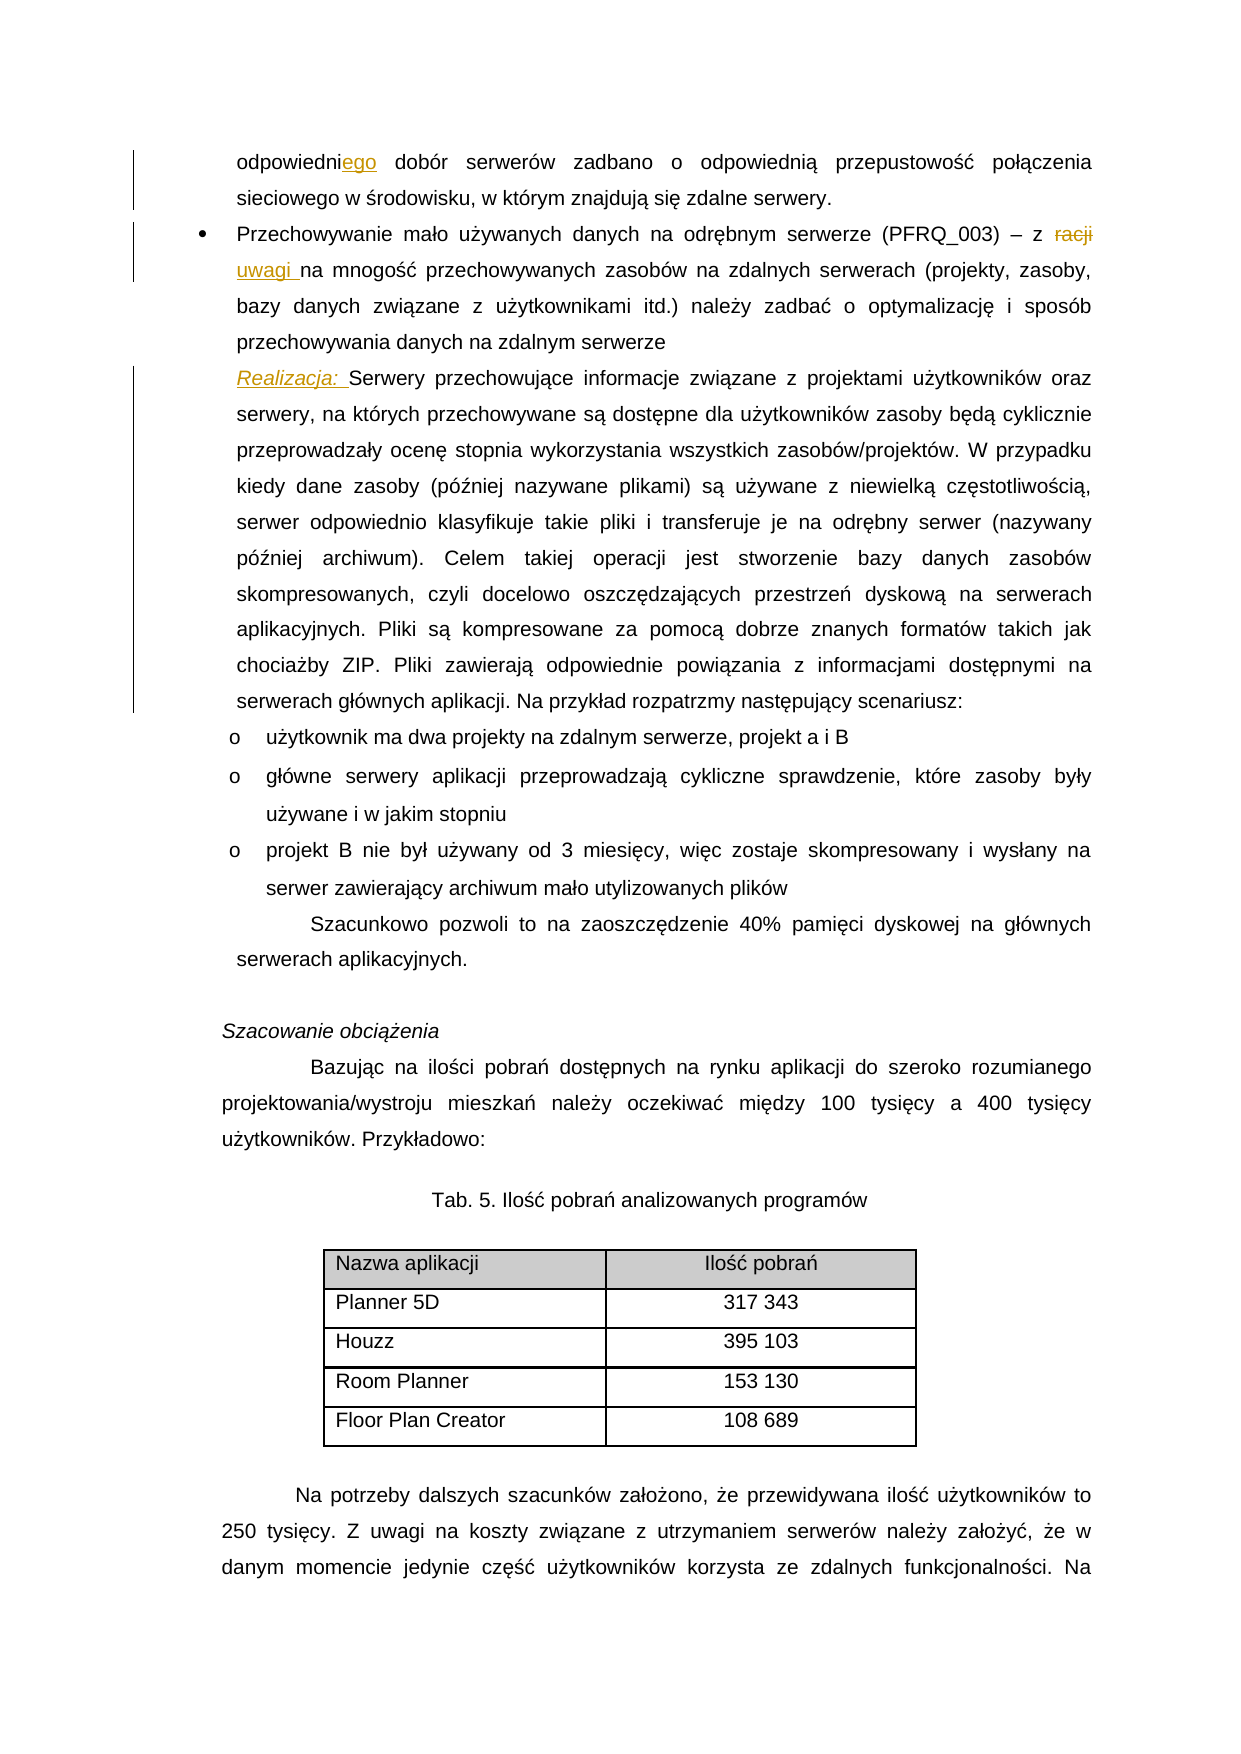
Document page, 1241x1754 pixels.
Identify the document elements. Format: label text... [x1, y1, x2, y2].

table_header Ilość pobrań [607, 1251, 915, 1288]
table_cell 108 689 [607, 1408, 915, 1445]
table_cell Houzz [325, 1329, 605, 1366]
table_cell Room Planner [325, 1369, 605, 1406]
text Szacowanie obciążenia [222, 1019, 1092, 1043]
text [221, 1483, 1092, 1578]
table_cell Planner 5D [325, 1290, 605, 1327]
list główne serwery aplikacji przeprowadzają cykliczne sprawdzenie, które zasoby były używane i w jakim stopniu [228, 764, 1092, 826]
list Przechowywanie mało używanych danych na odrębnym serwerze (PFRQ_003) – z na mnogość przechowywanych zasobów na zdalnych serwerach (projekty, zasoby, bazy danych związane z użytkownikami itd.) należy zadbać o optymalizację i sposób przechowywania danych na zdalnym serwerze [199, 222, 1092, 354]
table_cell Floor Plan Creator [325, 1408, 605, 1445]
table_cell 317 343 [607, 1290, 915, 1327]
table_cell 153 130 [607, 1369, 915, 1406]
text Szacunkowo pozwoli to na zaoszczędzenie 40% pamięci dyskowej na głównych serwerach aplikacyjnych. [236, 911, 1092, 971]
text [236, 150, 1092, 210]
text Tab. 5. Ilość pobrań analizowanych programów [148, 1188, 1092, 1212]
list Serwery przechowujące informacje związane z projektami użytkowników oraz serwery, na których przechowywane są dostępne dla użytkowników zasoby będą cyklicznie przeprowadzały ocenę stopnia wykorzystania wszystkich zasobów/projektów. W przypadku kiedy dane zasoby (później nazywane plikami) są używane z niewielką częstotliwością, serwer odpowiednio klasyfikuje takie pliki i transferuje je na odrębny serwer (nazywany później archiwum). Celem takiej operacji jest stworzenie bazy danych zasobów skompresowanych, czyli docelowo oszczędzających przestrzeń dyskową na serwerach aplikacyjnych. Pliki są kompresowane za pomocą dobrze znanych formatów takich jak chociażby ZIP. Pliki zawierają odpowiednie powiązania z informacjami dostępnymi na serwerach głównych aplikacji. Na przykład rozpatrzmy następujący scenariusz: [236, 366, 1092, 713]
list Bazując na ilości pobrań dostępnych na rynku aplikacji do szeroko rozumianego projektowania/wystroju mieszkań należy oczekiwać między 100 tysięcy a 400 tysięcy użytkowników. Przykładowo: [222, 1055, 1092, 1151]
table_header Nazwa aplikacji [325, 1251, 605, 1288]
list projekt B nie był używany od 3 miesięcy, więc zostaje skompresowany i wysłany na serwer zawierający archiwum mało utylizowanych plików [228, 838, 1092, 899]
list użytkownik ma dwa projekty na zdalnym serwerze, projekt a i B [228, 725, 1092, 751]
table_cell 395 103 [607, 1329, 915, 1366]
